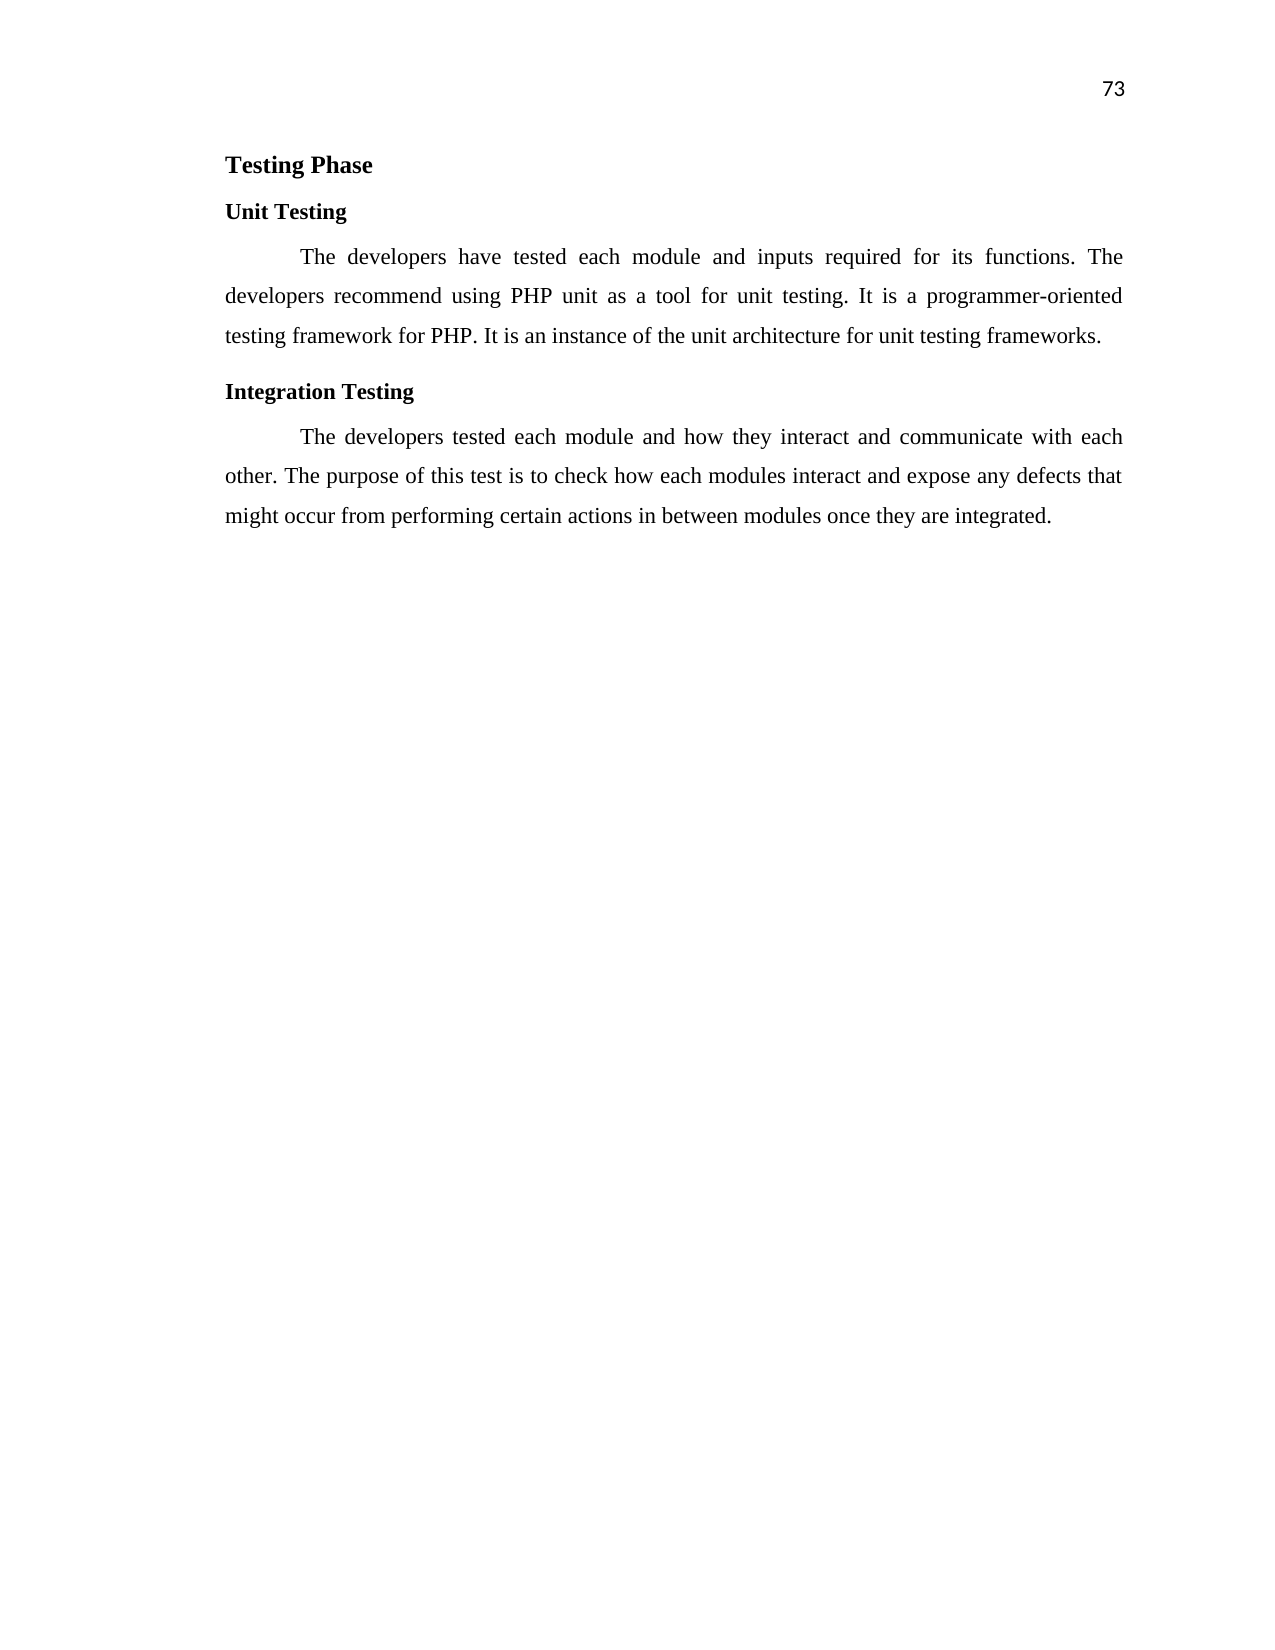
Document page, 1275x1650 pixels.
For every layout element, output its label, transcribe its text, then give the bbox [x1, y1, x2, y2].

text Integration Testing [225, 378, 1125, 404]
text Testing Phase [225, 150, 1125, 179]
text The developers tested each module and how they interact and communicate with each other. The purpose of this test is to check how each modules interact and expose any defects that might occur from performing certain actions in between modules once they are integrated. [225, 423, 1125, 528]
text Unit Testing [225, 198, 1125, 224]
text The developers have tested each module and inputs required for its functions. The developers recommend using PHP unit as a tool for unit testing. It is a programmer-oriented testing framework for PHP. It is an instance of the unit architecture for unit testing frameworks. [225, 243, 1125, 348]
